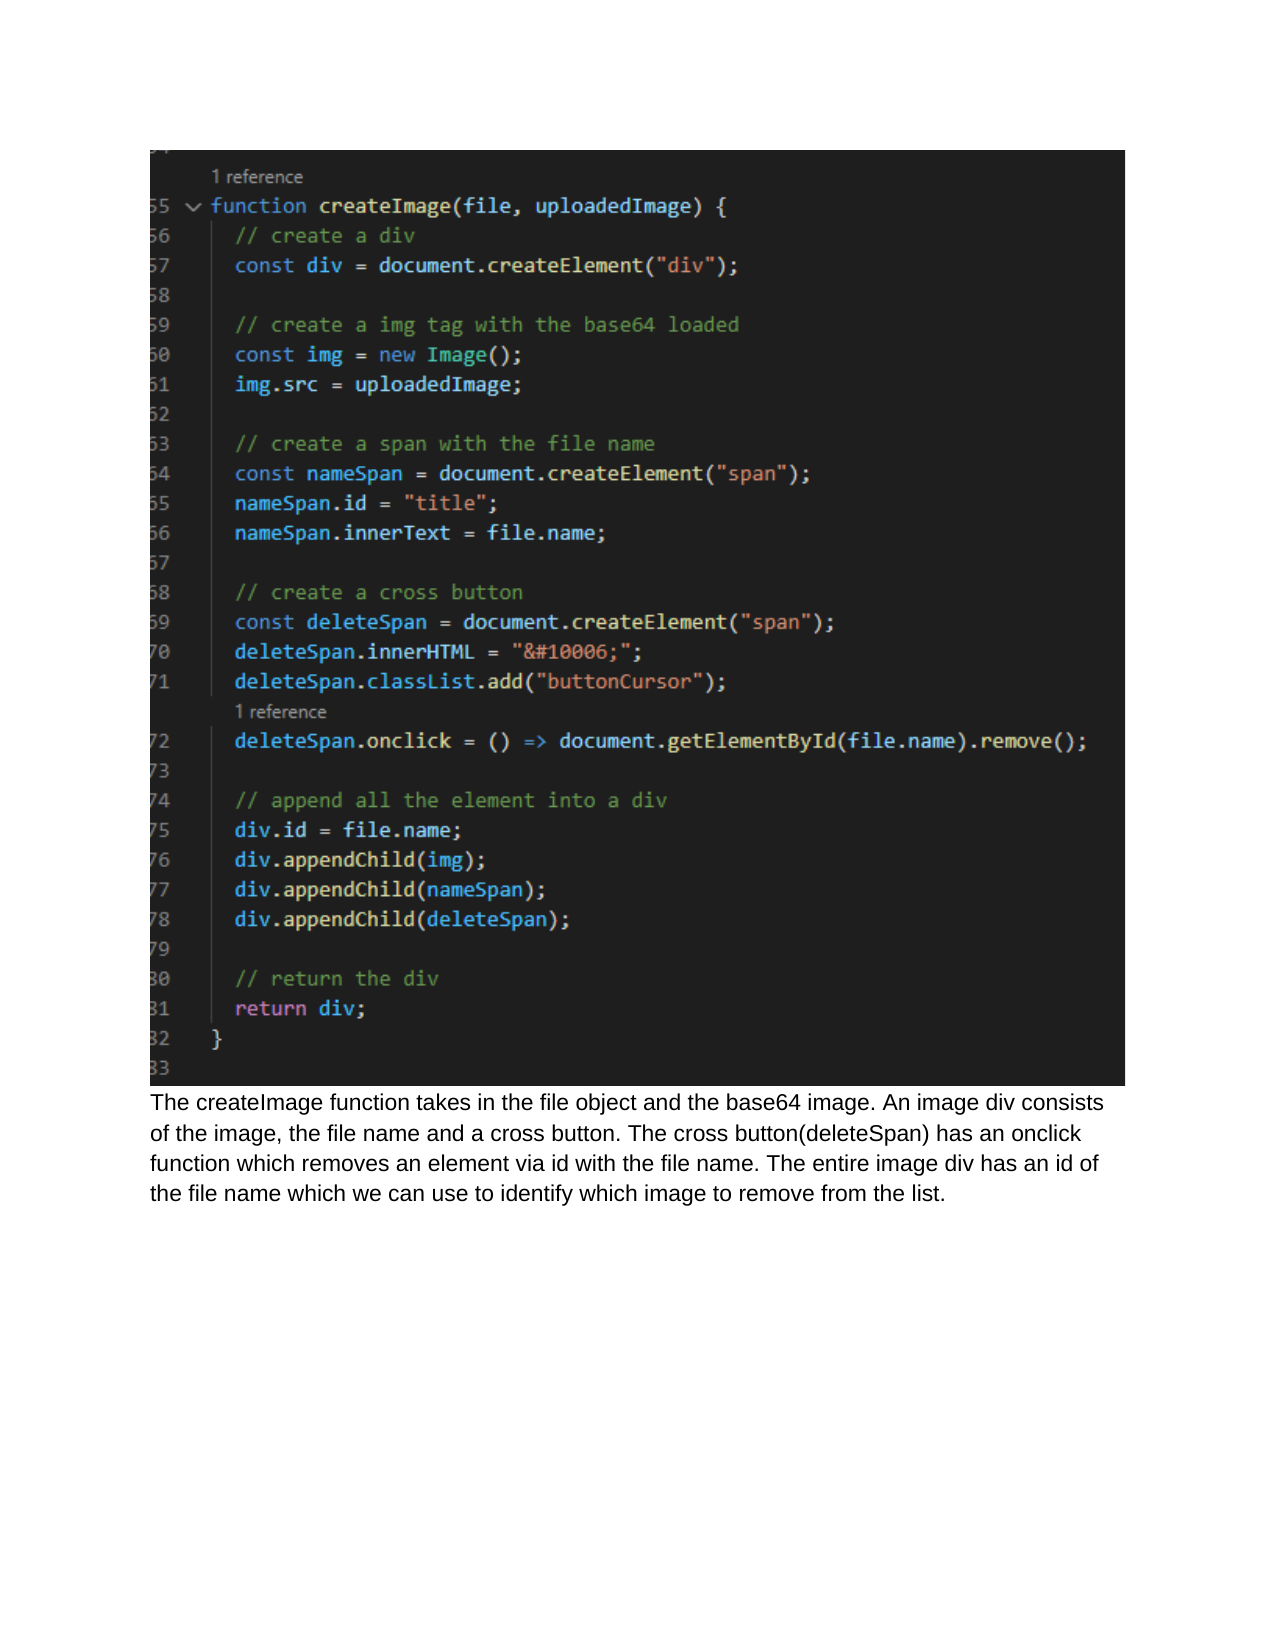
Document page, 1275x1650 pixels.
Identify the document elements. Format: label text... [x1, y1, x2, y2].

text The createImage function takes in the file object and the base64 image. An image div consists of the image, the file name and a cross button. The cross button(deleteSpan) has an onclick function which removes an element via id with the file name. The entire image div has an id of the file name which we can use to identify which image to remove from the list. [150, 1089, 1125, 1206]
picture [150, 150, 1125, 1086]
